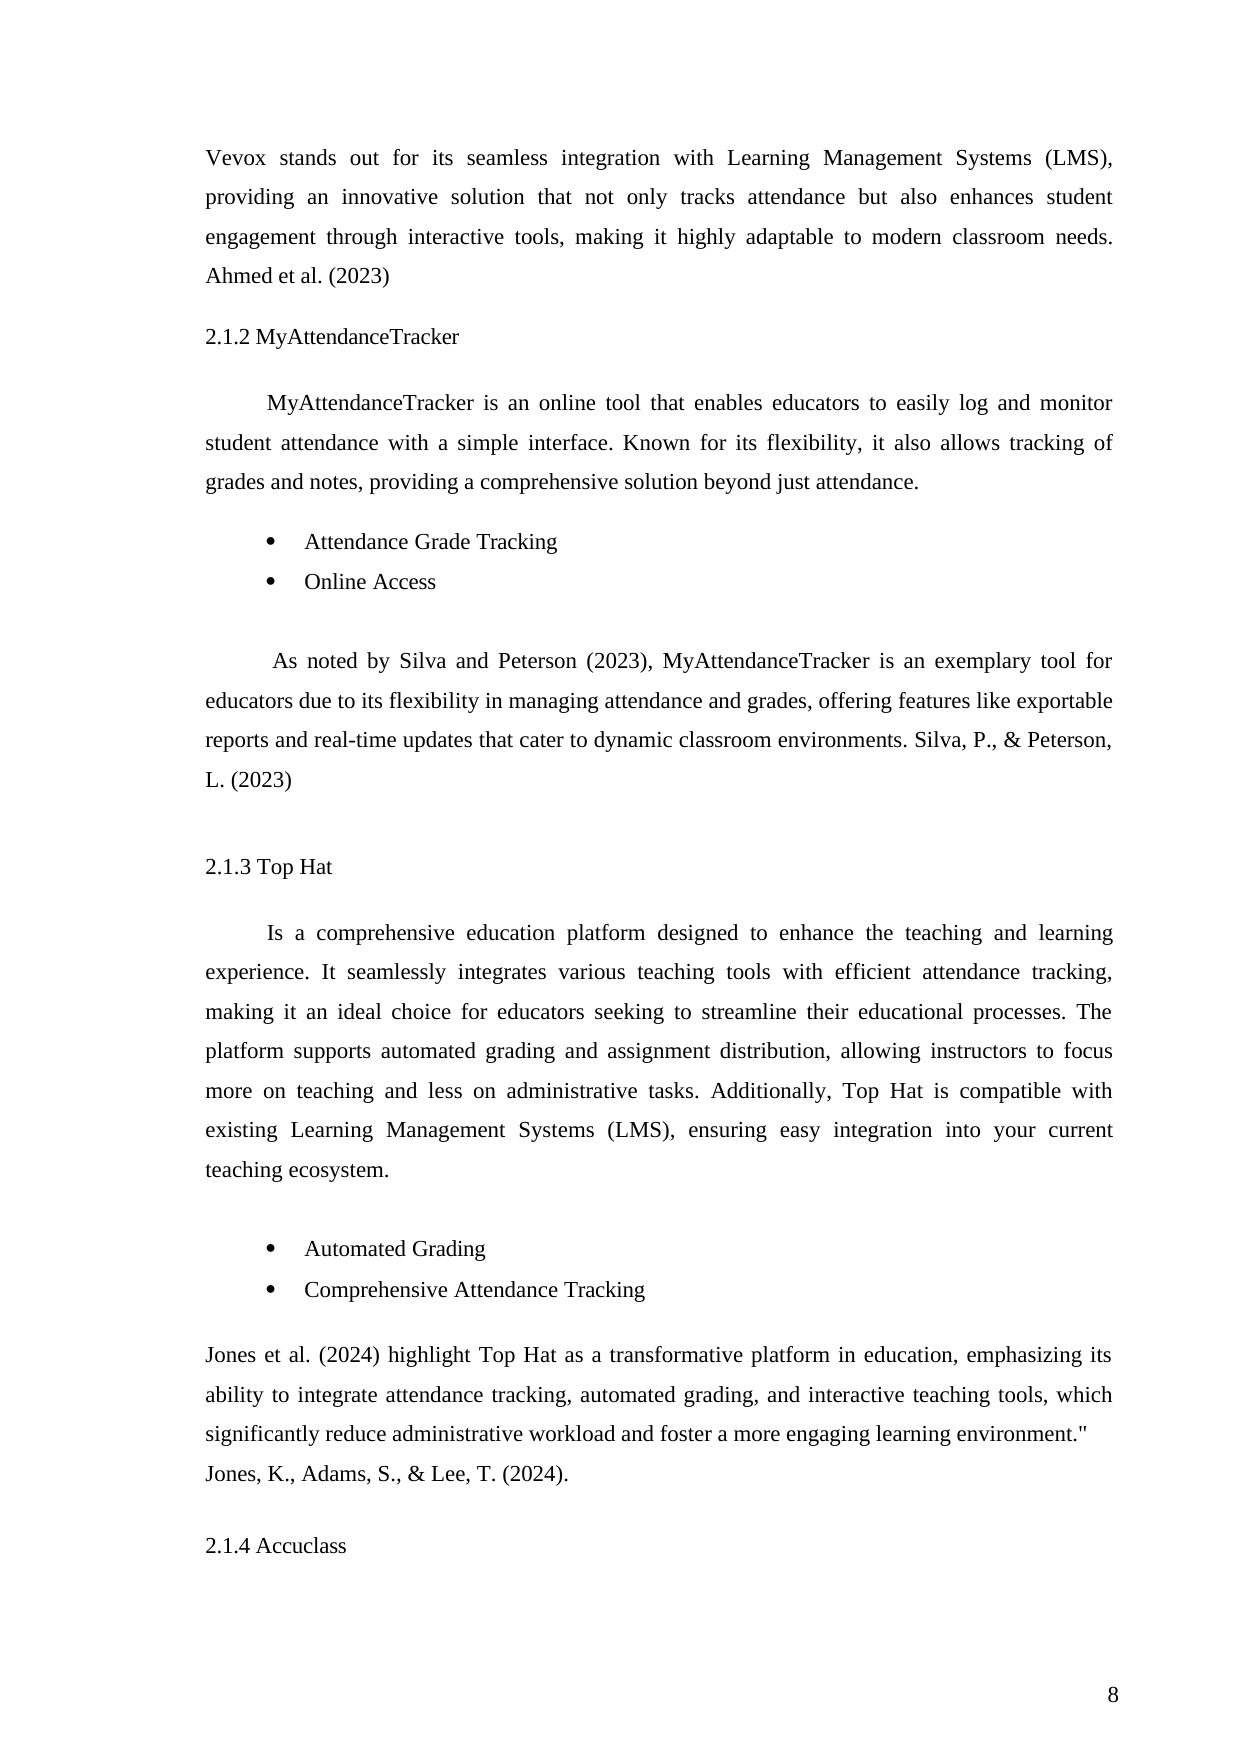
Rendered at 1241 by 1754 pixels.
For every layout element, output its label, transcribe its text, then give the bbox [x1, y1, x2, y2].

text MyAttendanceTracker is an online tool that enables educators to easily log and monitor student attendance with a simple interface. Known for its flexibility, it also allows tracking of grades and notes, providing a comprehensive solution beyond just attendance. [205, 389, 1114, 494]
text 2.1.2 MyAttendanceTracker [205, 323, 1114, 350]
list Comprehensive Attendance Tracking [267, 1276, 1114, 1302]
text Jones et al. (2024) highlight Top Hat as a transformative platform in education, emphasizing its ability to integrate attendance tracking, automated grading, and interactive teaching tools, which significantly reduce administrative workload and foster a more engaging learning environment." [205, 1342, 1114, 1447]
text Vevox stands out for its seamless integration with Learning Management Systems (LMS), providing an innovative solution that not only tracks attendance but also enhances student engagement through interactive tools, making it highly adaptable to modern classroom needs. Ahmed et al. (2023) [205, 144, 1114, 288]
text As noted by Silva and Peterson (2023), MyAttendanceTracker is an exemplary tool for educators due to its flexibility in managing attendance and grades, offering features like exportable reports and real-time updates that cater to dynamic classroom environments. Silva, P., & Peterson, L. (2023) [205, 647, 1114, 792]
list Online Access [267, 568, 1114, 594]
list Attendance Grade Tracking [267, 528, 1114, 555]
text Jones, K., Adams, S., & Lee, T. (2024). [205, 1460, 1114, 1486]
list Automated Grading [267, 1234, 1114, 1262]
text Is a comprehensive education platform designed to enhance the teaching and learning experience. It seamlessly integrates various teaching tools with efficient attendance tracking, making it an ideal choice for educators seeking to streamline their educational processes. The platform supports automated grading and assignment distribution, allowing instructors to focus more on teaching and less on administrative tasks. Additionally, Top Hat is compatible with existing Learning Management Systems (LMS), ensuring easy integration into your current teaching ecosystem. [205, 919, 1114, 1182]
text 2.1.4 Accuclass [205, 1532, 1114, 1559]
text 2.1.3 Top Hat [192, 853, 1114, 879]
